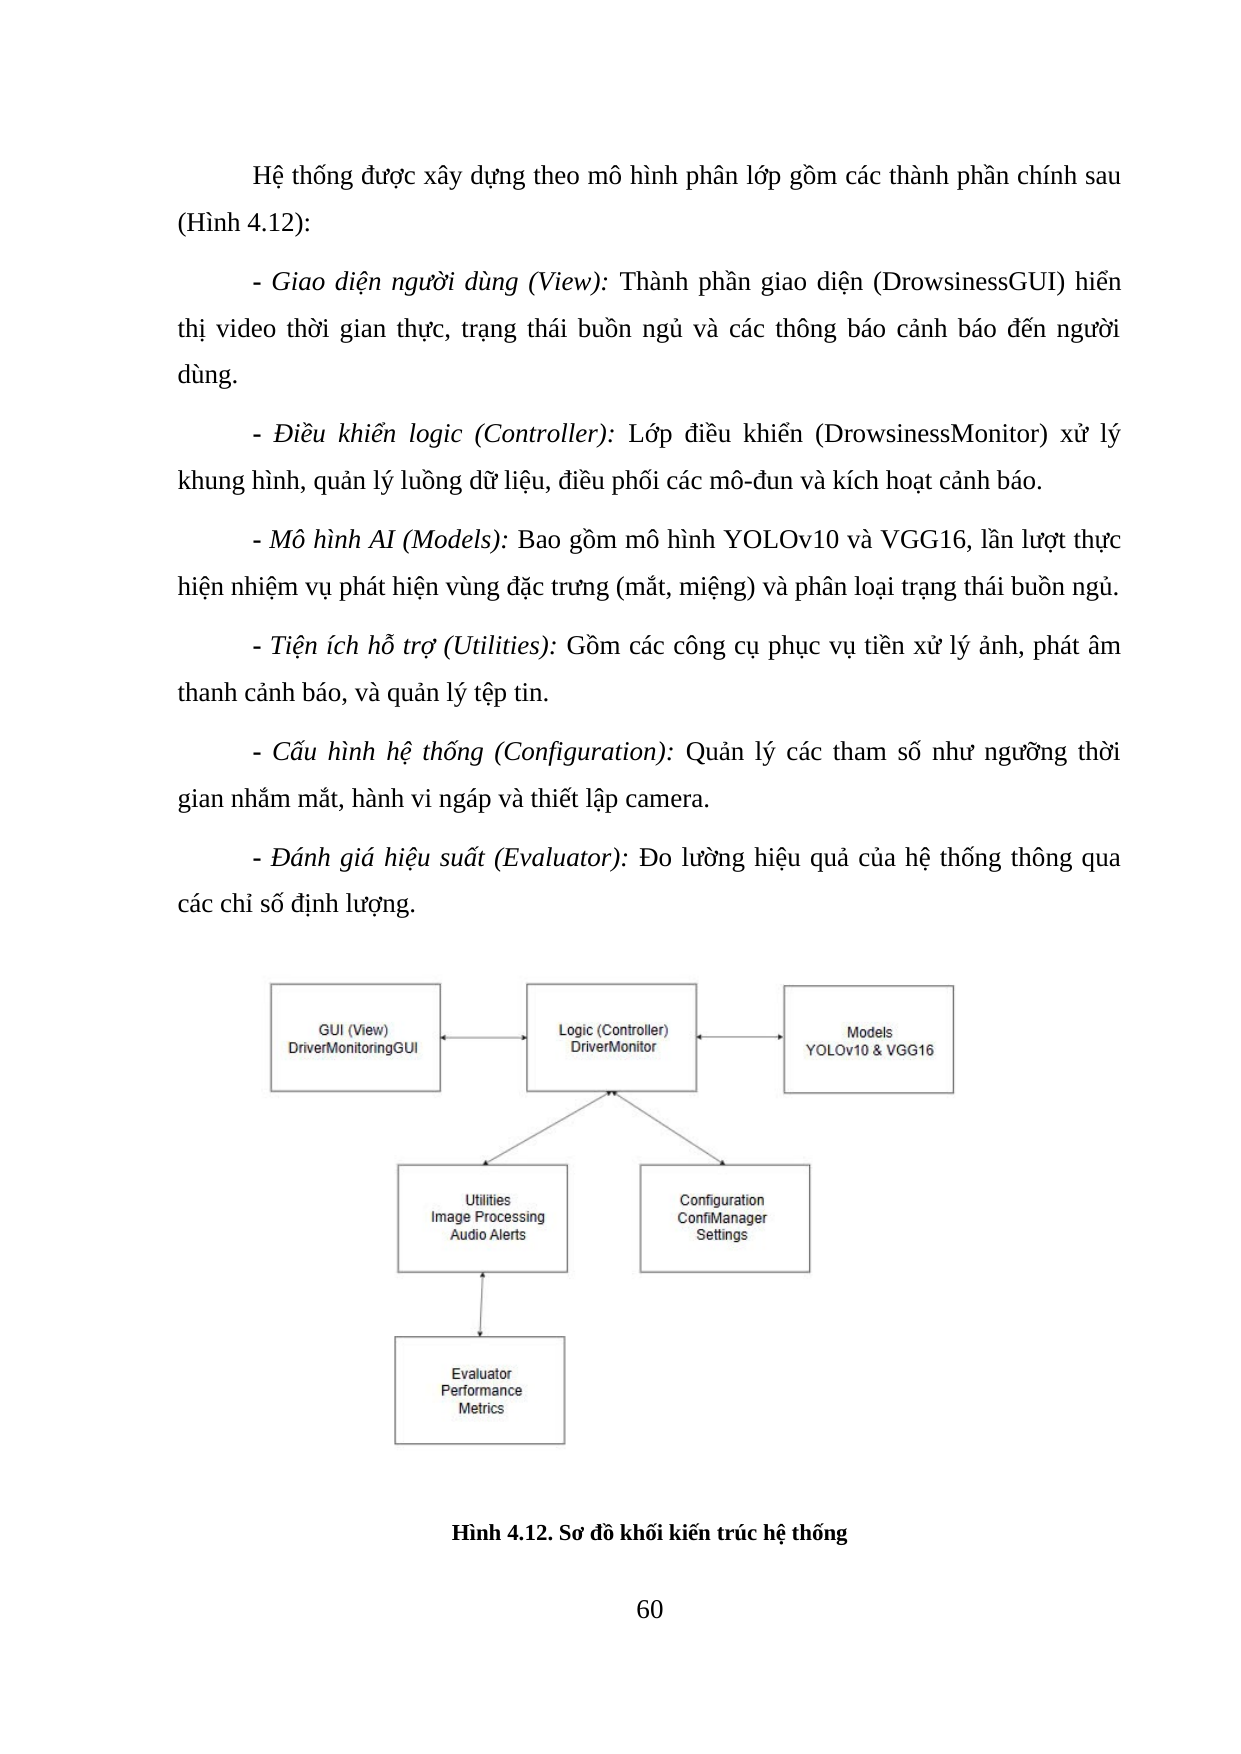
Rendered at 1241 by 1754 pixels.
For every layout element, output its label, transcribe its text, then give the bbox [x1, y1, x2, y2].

text - Mô hình AI (Models): Bao gồm mô hình YOLOv10 và VGG16, lần lượt thực hiện nhiệm vụ phát hiện vùng đặc trưng (mắt, miệng) và phân loại trạng thái buồn ngủ. [177, 523, 1122, 601]
text - Tiện ích hỗ trợ (Utilities): Gồm các công cụ phục vụ tiền xử lý ảnh, phát âm thanh cảnh báo, và quản lý tệp tin. [177, 629, 1122, 707]
text Hệ thống được xây dựng theo mô hình phân lớp gồm các thành phần chính sau (Hình 4.12): [177, 159, 1122, 237]
text - Điều khiển logic (Controller): Lớp điều khiển (DrowsinessMonitor) xử lý khung hình, quản lý luồng dữ liệu, điều phối các mô-đun và kích hoạt cảnh báo. [177, 417, 1122, 495]
text - Giao diện người dùng (View): Thành phần giao diện (DrowsinessGUI) hiển thị video thời gian thực, trạng thái buồn ngủ và các thông báo cảnh báo đến người dùng. [177, 265, 1122, 389]
text Hình 4.12. Sơ đồ khối kiến trúc hệ thống [177, 1519, 1122, 1545]
text - Cấu hình hệ thống (Configuration): Quản lý các tham số như ngưỡng thời gian nhắm mắt, hành vi ngáp và thiết lập camera. [177, 735, 1122, 813]
text - Đánh giá hiệu suất (Evaluator): Đo lường hiệu quả của hệ thống thông qua các chỉ số định lượng. [177, 841, 1122, 919]
picture [252, 946, 979, 1479]
